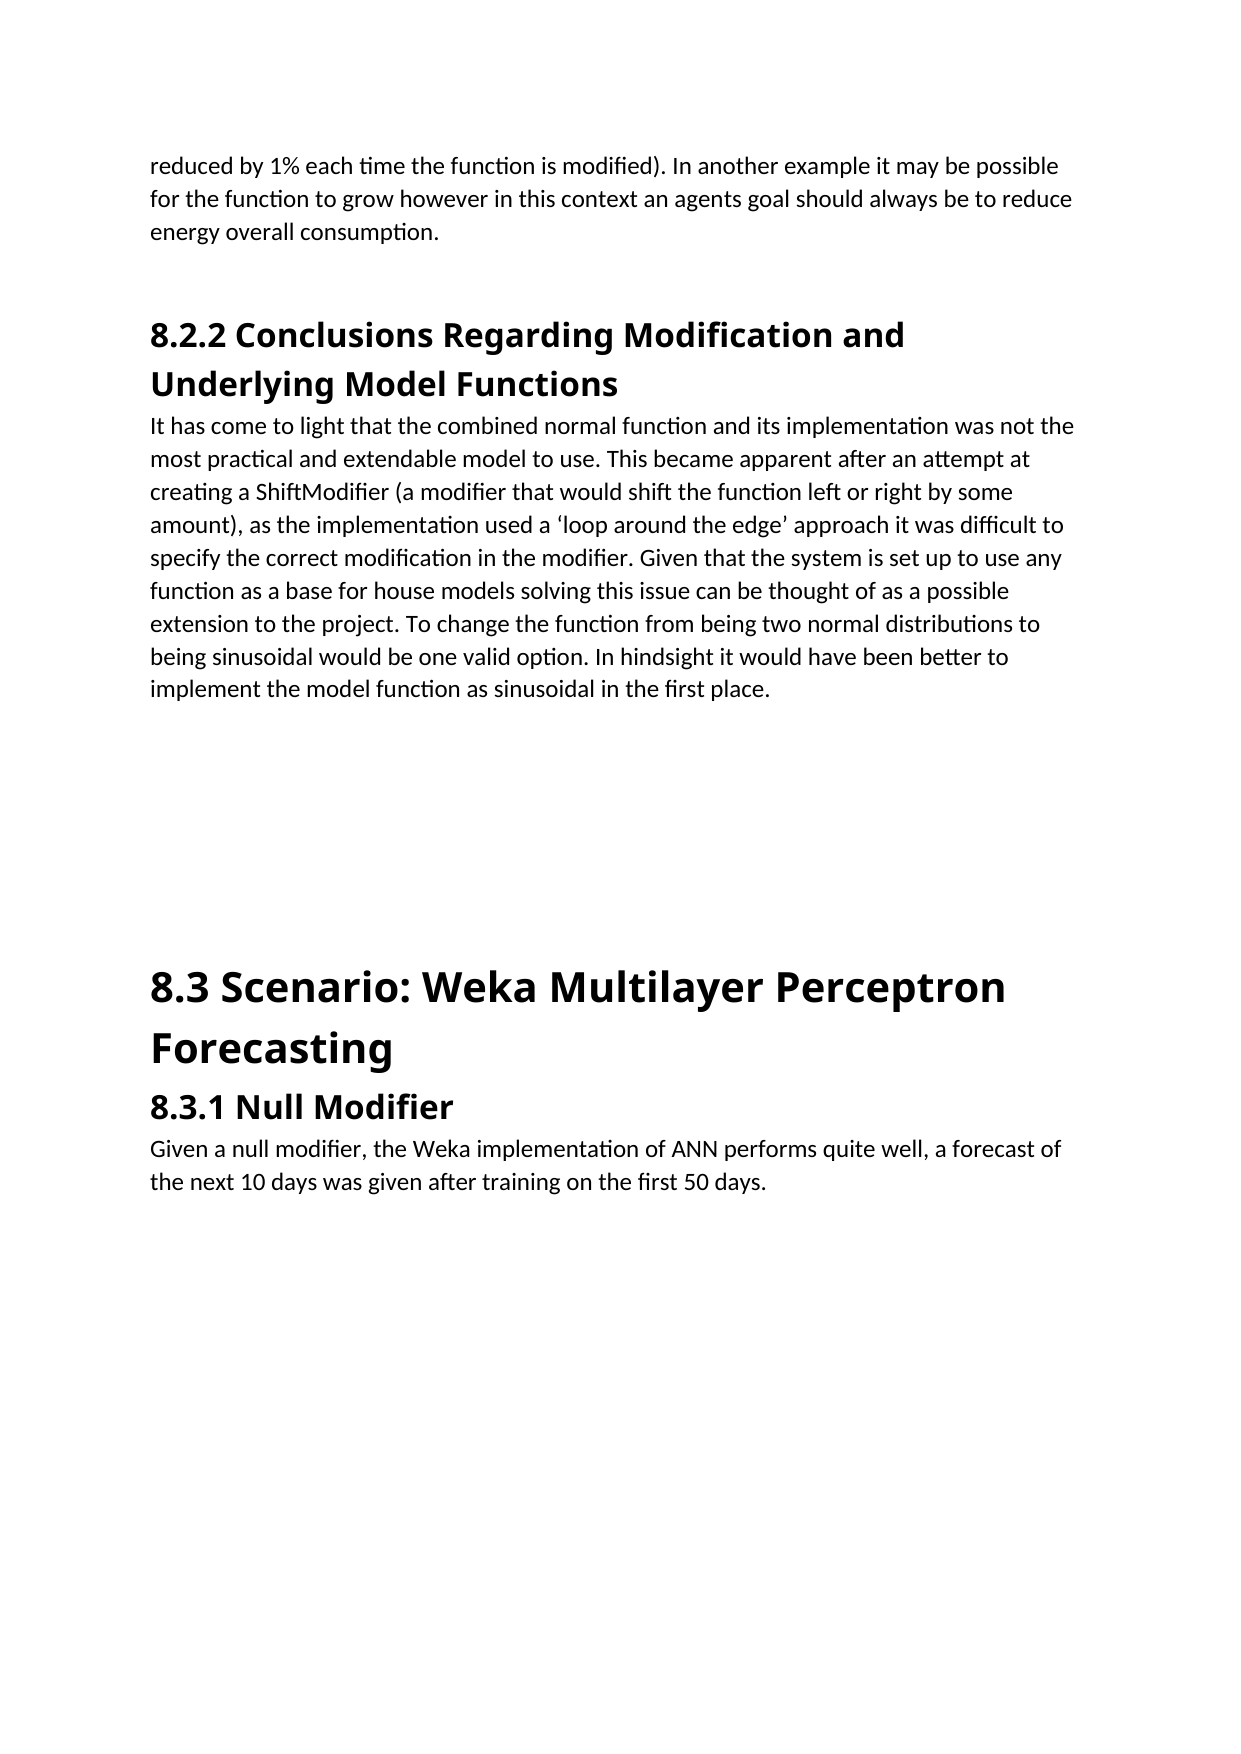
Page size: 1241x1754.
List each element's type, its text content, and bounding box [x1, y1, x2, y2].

subtitle 8.2.2 Conclusions Regarding Modification and Underlying Model Functions [150, 312, 1090, 407]
subtitle 8.3 Scenario: Weka Multilayer Perceptron Forecasting [150, 957, 1090, 1076]
text It has come to light that the combined normal function and its implementation was not the most practical and extendable model to use. This became apparent after an attempt at creating a ShiftModifier (a modifier that would shift the function left or right by some amount), as the implementation used a ‘loop around the edge’ approach it was difficult to specify the correct modification in the modifier. Given that the system is set up to use any function as a base for house models solving this issue can be thought of as a possible extension to the project. To change the function from being two normal distributions to being sinusoidal would be one valid option. In hindsight it would have been better to implement the model function as sinusoidal in the first place. [150, 410, 1090, 704]
subtitle 8.3.1 Null Modifier [150, 1084, 1090, 1129]
text Given a null modifier, the Weka implementation of ANN performs quite well, a forecast of the next 10 days was given after training on the first 50 days. [150, 1133, 1090, 1197]
